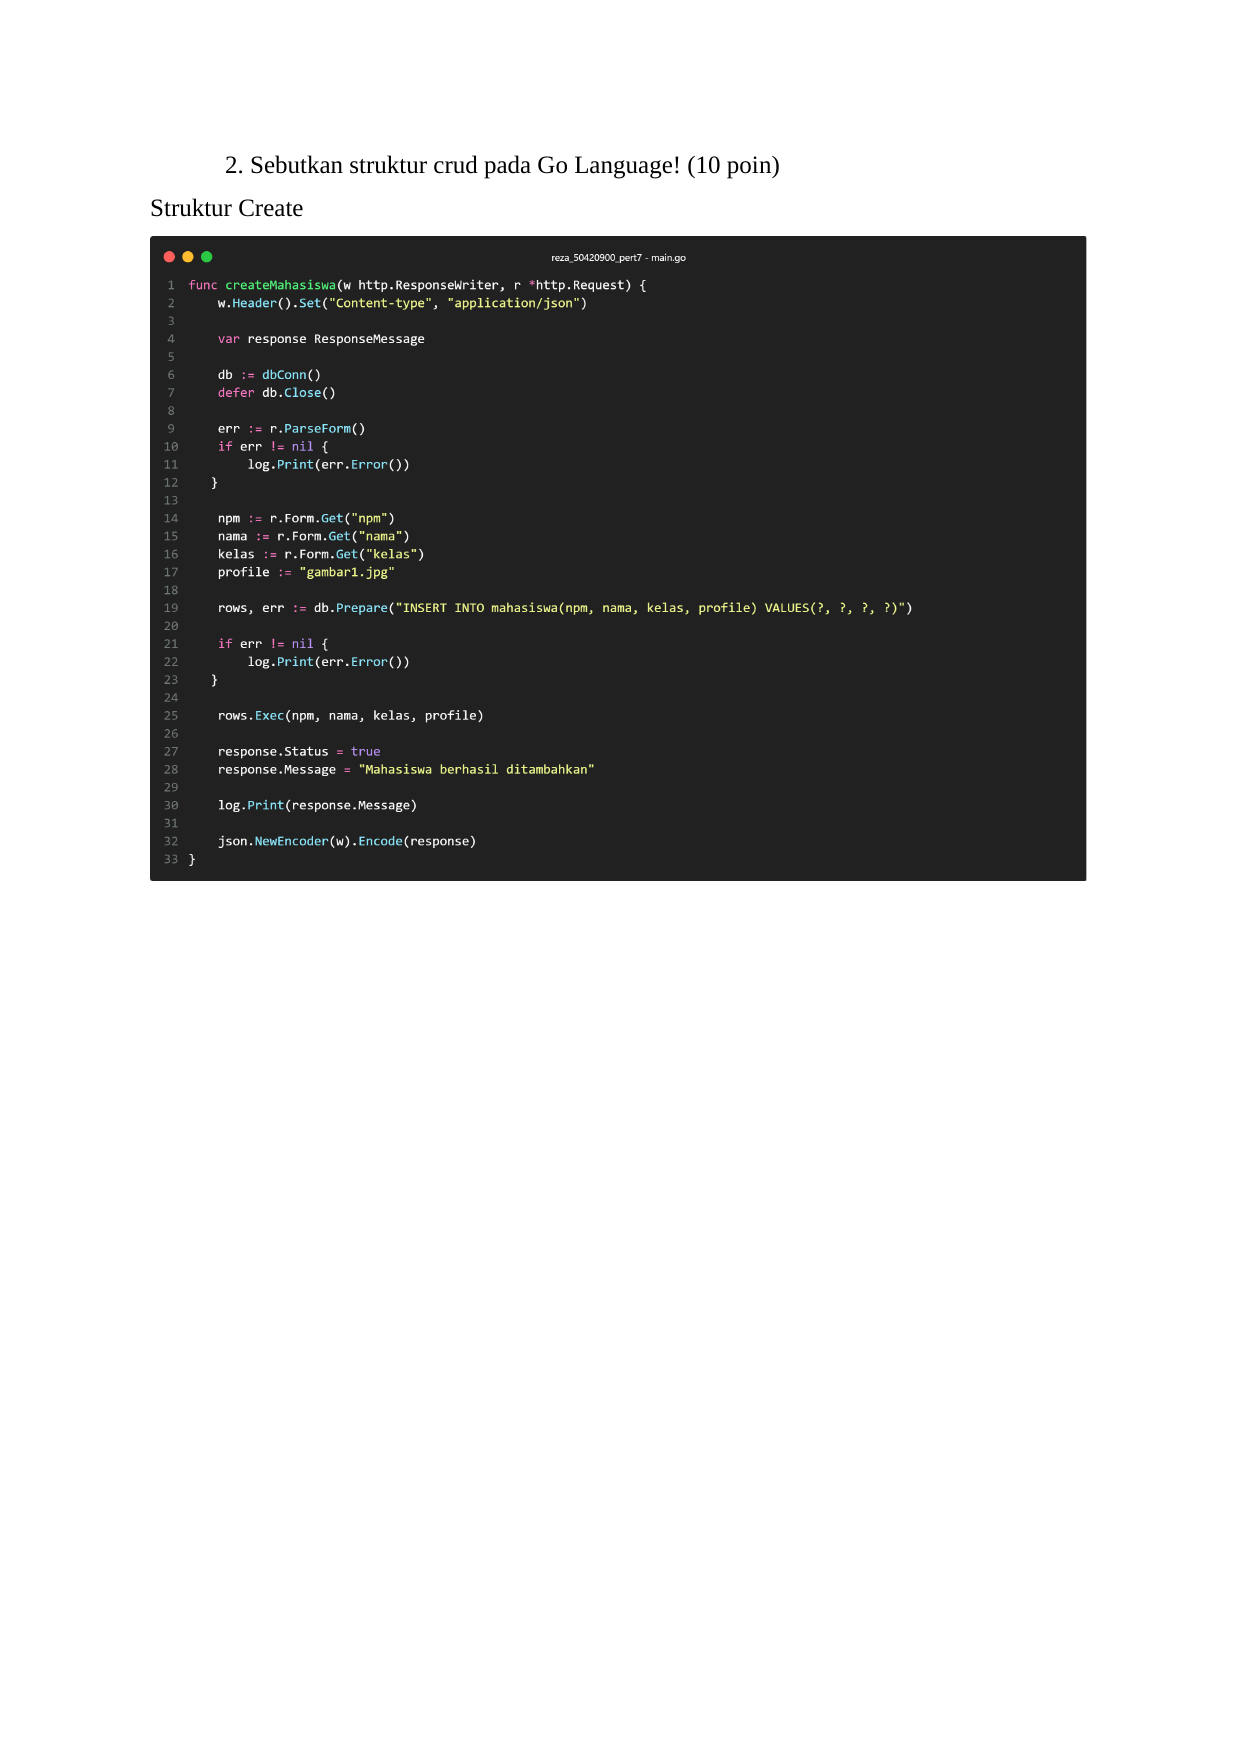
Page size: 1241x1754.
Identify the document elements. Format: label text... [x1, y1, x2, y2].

list Struktur Create [150, 193, 1090, 222]
list Sebutkan struktur crud pada Go Language! (10 poin) [225, 150, 1090, 179]
picture [150, 236, 1087, 881]
